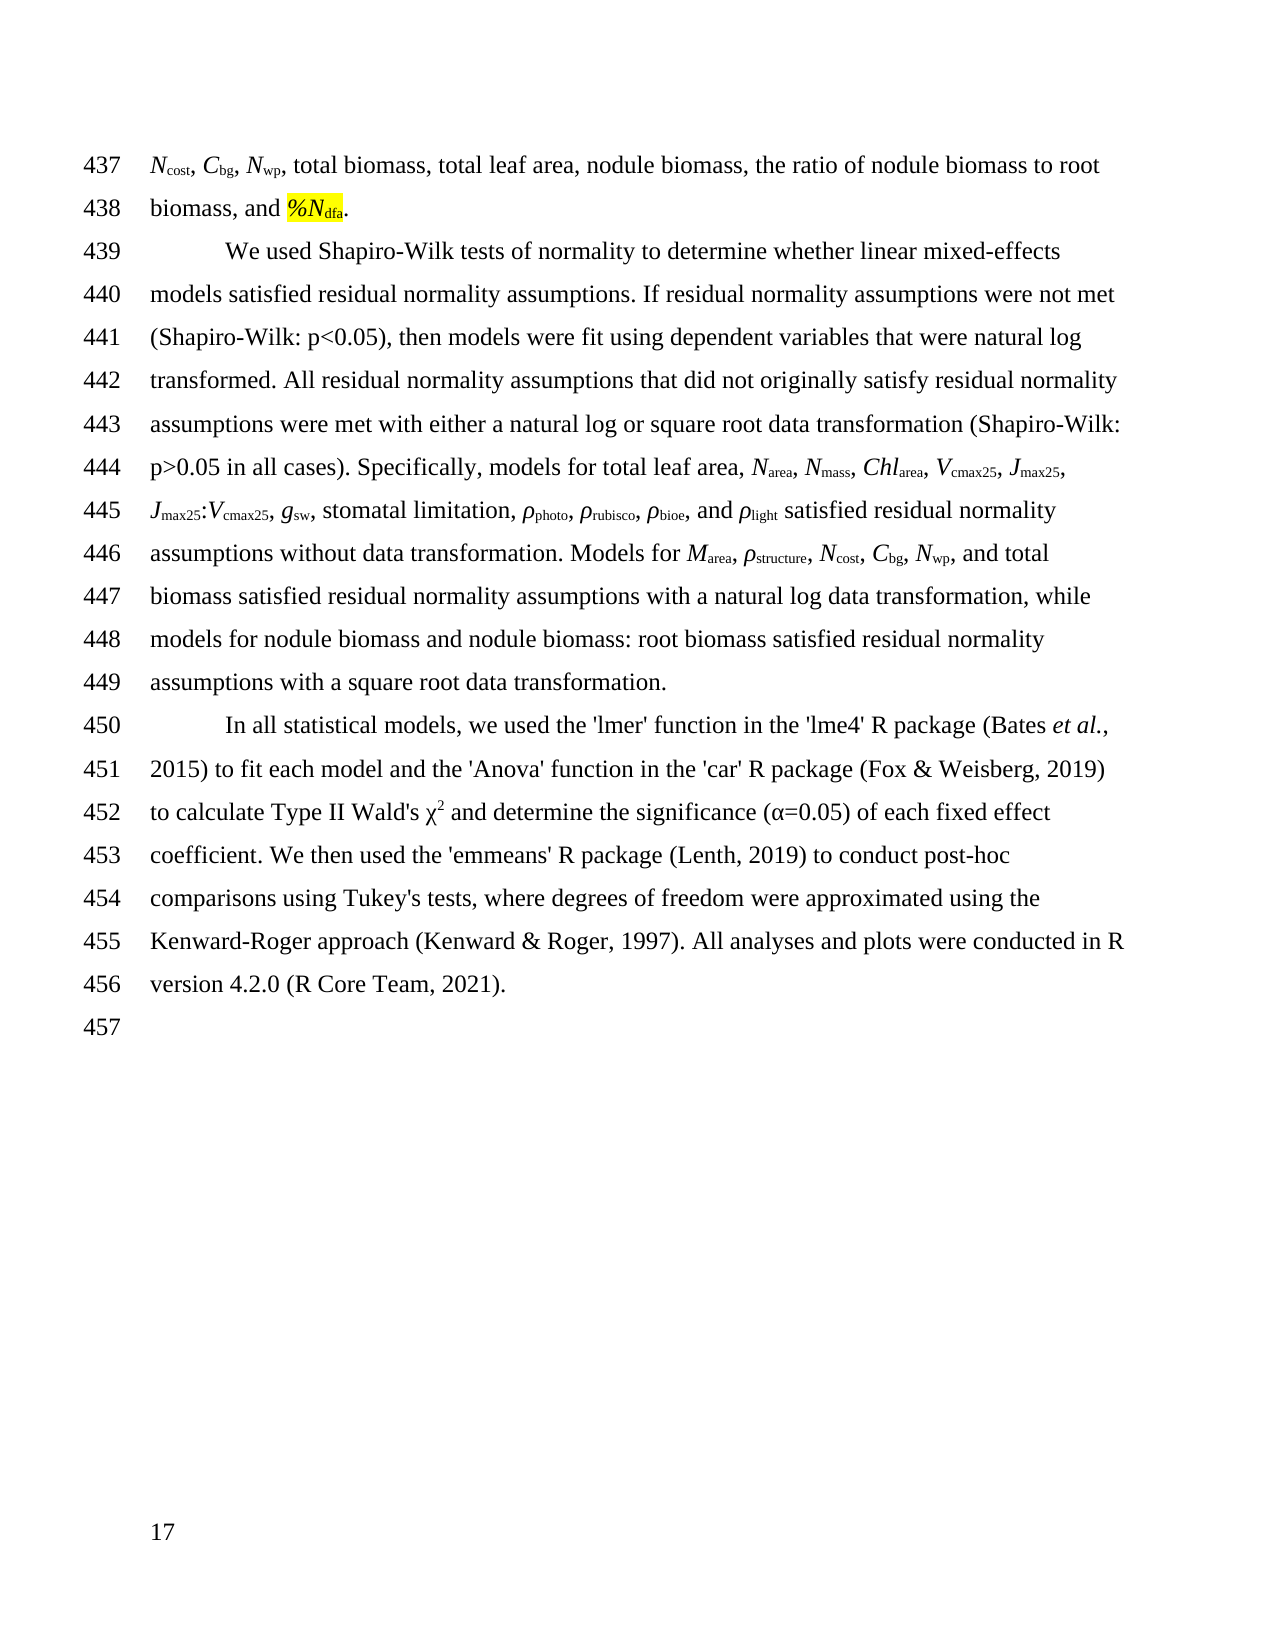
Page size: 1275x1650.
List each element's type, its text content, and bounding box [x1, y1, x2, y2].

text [150, 150, 1125, 222]
text We used Shapiro-Wilk tests of normality to determine whether linear mixed-effects models satisfied residual normality assumptions. If residual normality assumptions were not met (Shapiro-Wilk: p<0.05), then models were fit using dependent variables that were natural log transformed. All residual normality assumptions that did not originally satisfy residual normality assumptions were met with either a natural log or square root data transformation (Shapiro-Wilk: p>0.05 in all cases). Specifically, models for total leaf area, Narea, Nmass, Chlarea, Vcmax25, Jmax25, Jmax25:Vcmax25, gsw, stomatal limitation, ρphoto, ρrubisco, ρbioe, and ρlight satisfied residual normality assumptions without data transformation. Models for Marea, ρstructure, Ncost, Cbg, Nwp, and total biomass satisfied residual normality assumptions with a natural log data transformation, while models for nodule biomass and nodule biomass: root biomass satisfied residual normality assumptions with a square root data transformation. [150, 236, 1125, 696]
text In all statistical models, we used the 'lmer' function in the 'lme4' R package (Bates et al., 2015) to fit each model and the 'Anova' function in the 'car' R package (Fox & Weisberg, 2019) to calculate Type II Wald's χ2 and determine the significance (α=0.05) of each fixed effect coefficient. We then used the 'emmeans' R package (Lenth, 2019) to conduct post-hoc comparisons using Tukey's tests, where degrees of freedom were approximated using the Kenward-Roger approach (Kenward & Roger, 1997). All analyses and plots were conducted in R version 4.2.0 (R Core Team, 2021). [150, 711, 1125, 998]
